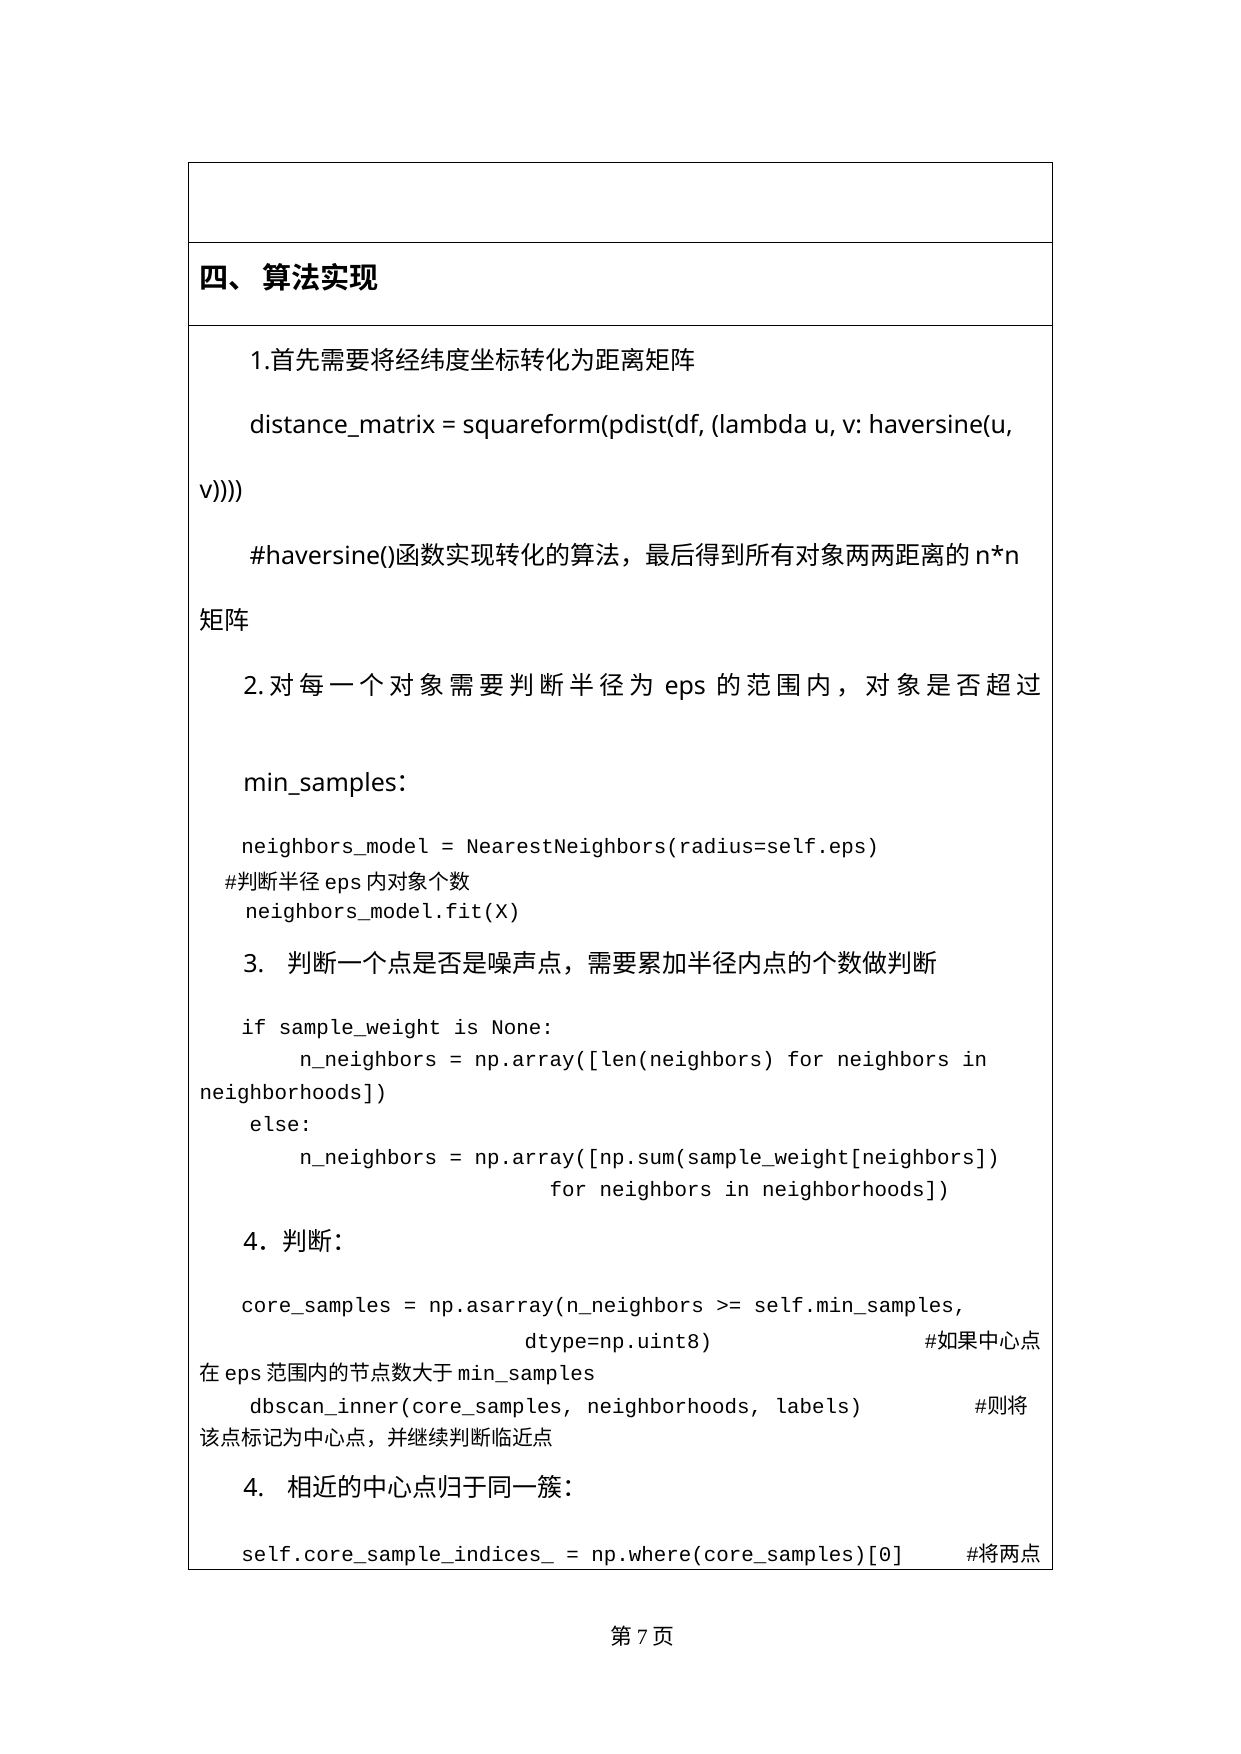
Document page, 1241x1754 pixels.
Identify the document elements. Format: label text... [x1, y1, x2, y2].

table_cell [189, 163, 1052, 242]
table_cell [189, 326, 1052, 1568]
table_cell 算法实现 [189, 243, 1052, 325]
